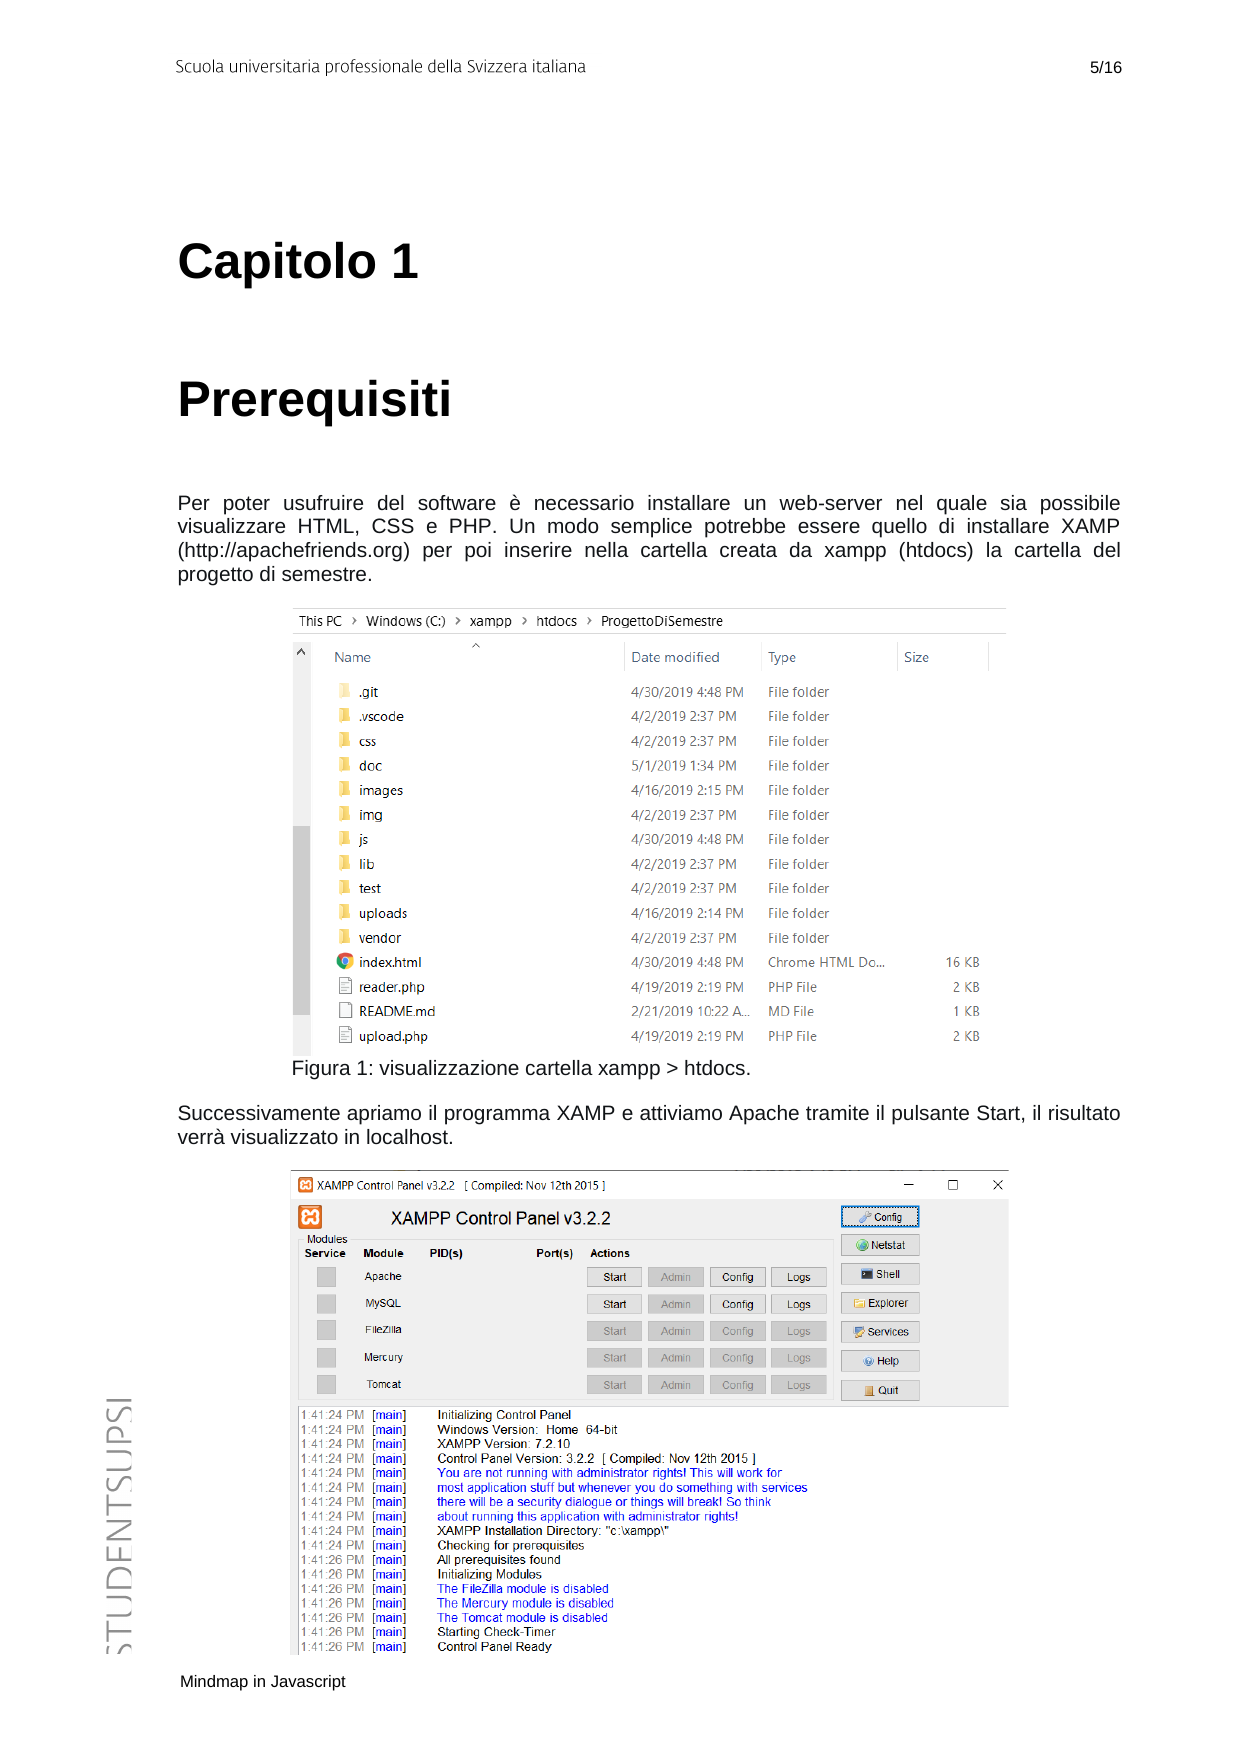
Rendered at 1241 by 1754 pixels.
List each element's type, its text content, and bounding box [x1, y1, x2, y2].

picture [292, 607, 1007, 1056]
text Per poter usufruire del software è necessario installare un web-server nel quale sia possibile visualizzare HTML, CSS e PHP. Un modo semplice potrebbe essere quello di installare XAMP (http://apachefriends.org) per poi inserire nella cartella creata da xampp (htdocs) la cartella del progetto di semestre. [177, 490, 1122, 586]
text Figura 1: visualizzazione cartella xampp > htdocs. [177, 1056, 1122, 1080]
picture [168, 53, 602, 80]
picture [290, 1170, 1009, 1655]
text Prerequisiti [177, 370, 1122, 427]
text Capitolo 1 [177, 232, 1122, 289]
text Successivamente apriamo il programma XAMP e attiviamo Apache tramite il pulsante Start, il risultato verrà visualizzato in localhost. [177, 1101, 1122, 1149]
picture [106, 1399, 132, 1654]
